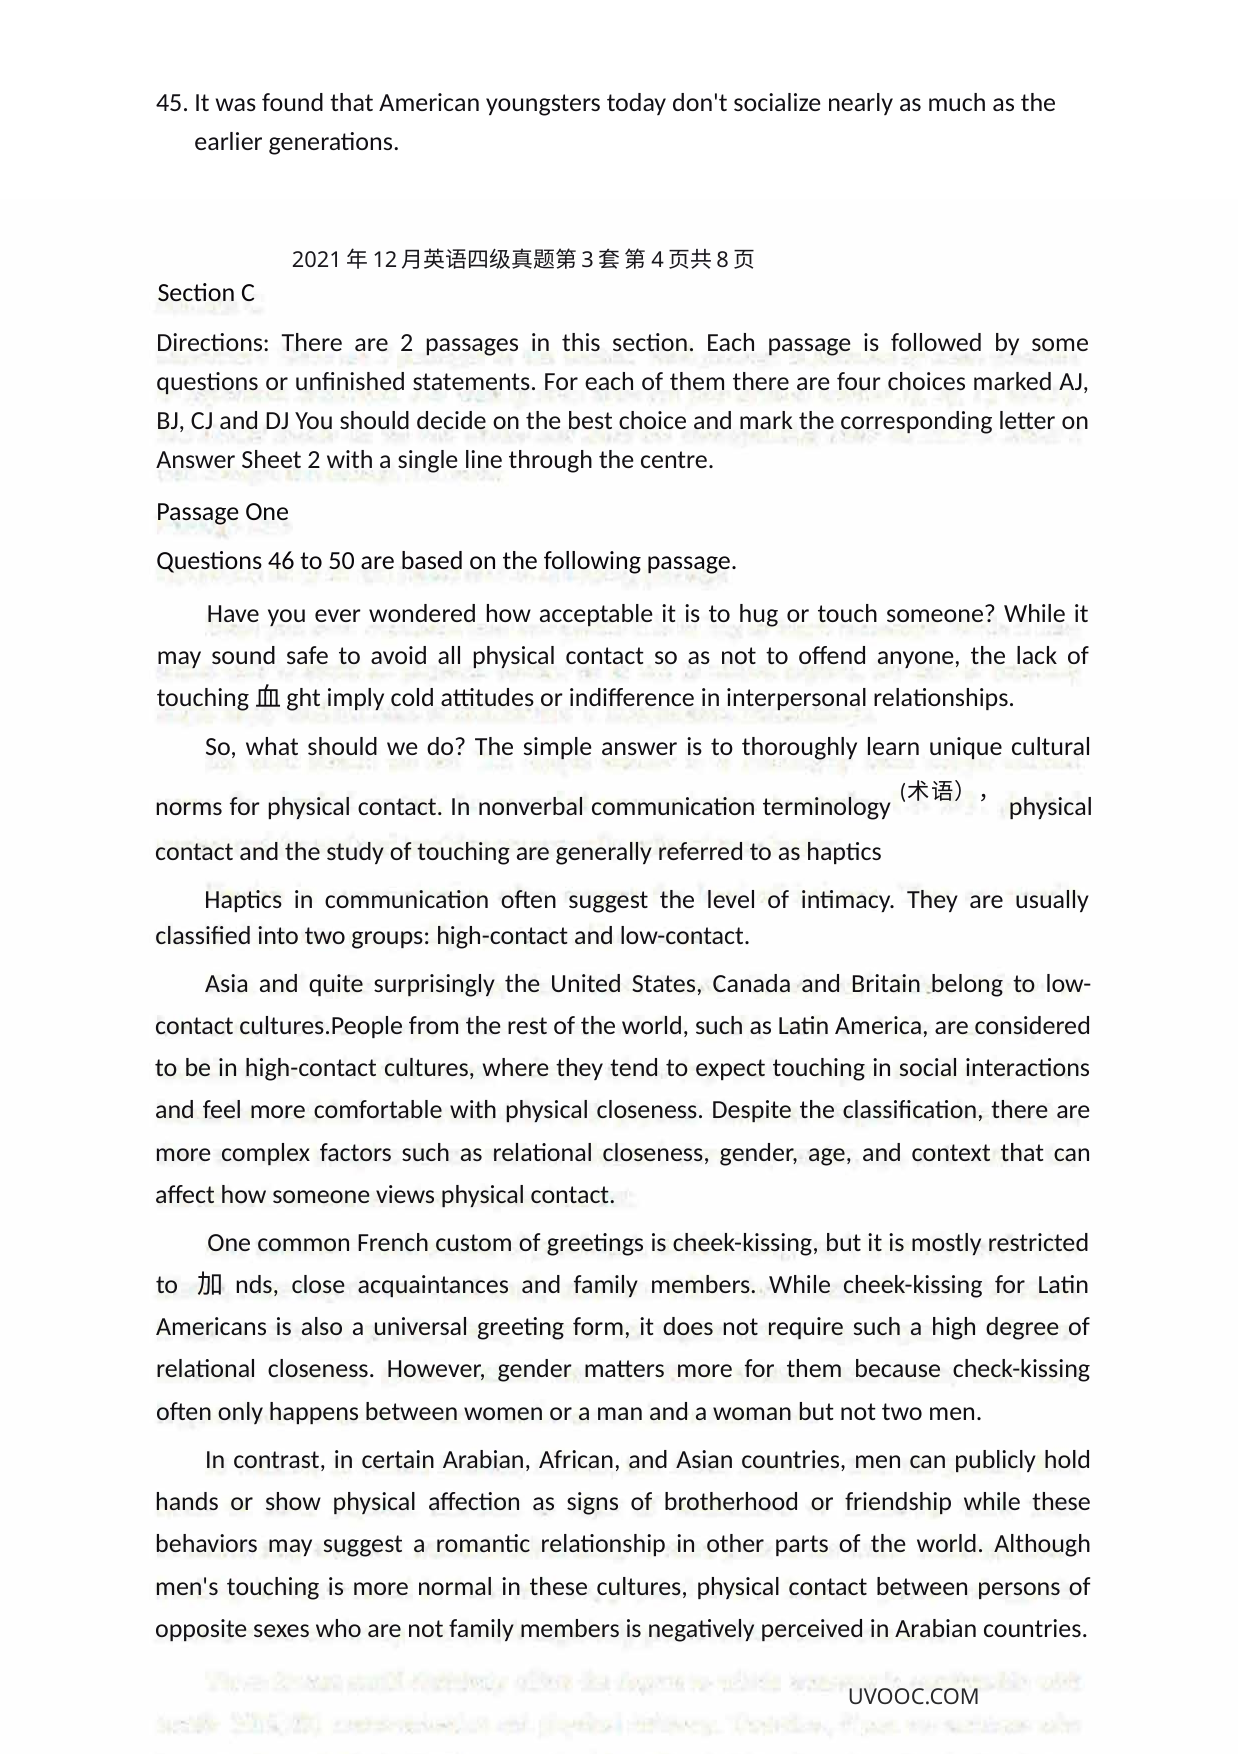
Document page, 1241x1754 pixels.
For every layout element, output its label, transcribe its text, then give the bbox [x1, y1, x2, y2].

text Section C [157, 276, 1091, 308]
list It was found that American youngsters today don't socialize nearly as much as the earlier generations. [156, 86, 1091, 157]
picture [0, 199, 1238, 1754]
text Passage One [156, 495, 1091, 527]
text Questions 46 to 50 are based on the following passage. [156, 544, 1091, 576]
text Directions: There are 2 passages in this section. Each passage is followed by some questions or unfinished statements. For each of them there are four choices marked AJ, BJ, CJ and DJ You should decide on the best choice and mark the corresponding letter on Answer Sheet 2 with a single line through the centre. [156, 326, 1091, 474]
text Asia and quite surprisingly the United States, Canada and Britain belong to low-contact cultures.People from the rest of the world, such as Latin America, are considered to be in high-contact cultures, where they tend to expect touching in social interactions and feel more comfortable with physical closeness. Despite the classification, there are more complex factors such as relational closeness, gender, age, and context that can affect how someone views physical contact. [155, 967, 1092, 1209]
text In contrast, in certain Arabian, African, and Asian countries, men can publicly hold hands or show physical affection as signs of brotherhood or friendship while these behaviors may suggest a romantic relationship in other parts of the world. Although men's touching is more normal in these cultures, physical contact between persons of opposite sexes who are not family members is negatively perceived in Arabian countries. [155, 1443, 1092, 1643]
text One common French custom of greetings is cheek-kissing, but it is mostly restricted to 加nds, close acquaintances and family members. While cheek-kissing for Latin Americans is also a universal greeting form, it does not require such a high degree of relational closeness. However, gender matters more for them because check-kissing often only happens between women or a man and a woman but not two men. [156, 1226, 1091, 1427]
text Haptics in communication often suggest the level of intimacy. They are usually classified into two groups: high-contact and low-contact. [155, 883, 1091, 951]
text So, what should we do? The simple answer is to thoroughly learn unique cultural norms for physical contact. In nonverbal communication terminology (术语）， physical contact and the study of touching are generally referred to as haptics [155, 730, 1092, 867]
text 2021年12月英语四级真题第3套 第4页共8页 [292, 242, 1091, 273]
text Have you ever wondered how acceptable it is to hug or touch someone? While it may sound safe to avoid all physical contact so as not to offend anyone, the lack of touching 血ght imply cold attitudes or indifference in interpersonal relationships. [157, 597, 1091, 713]
